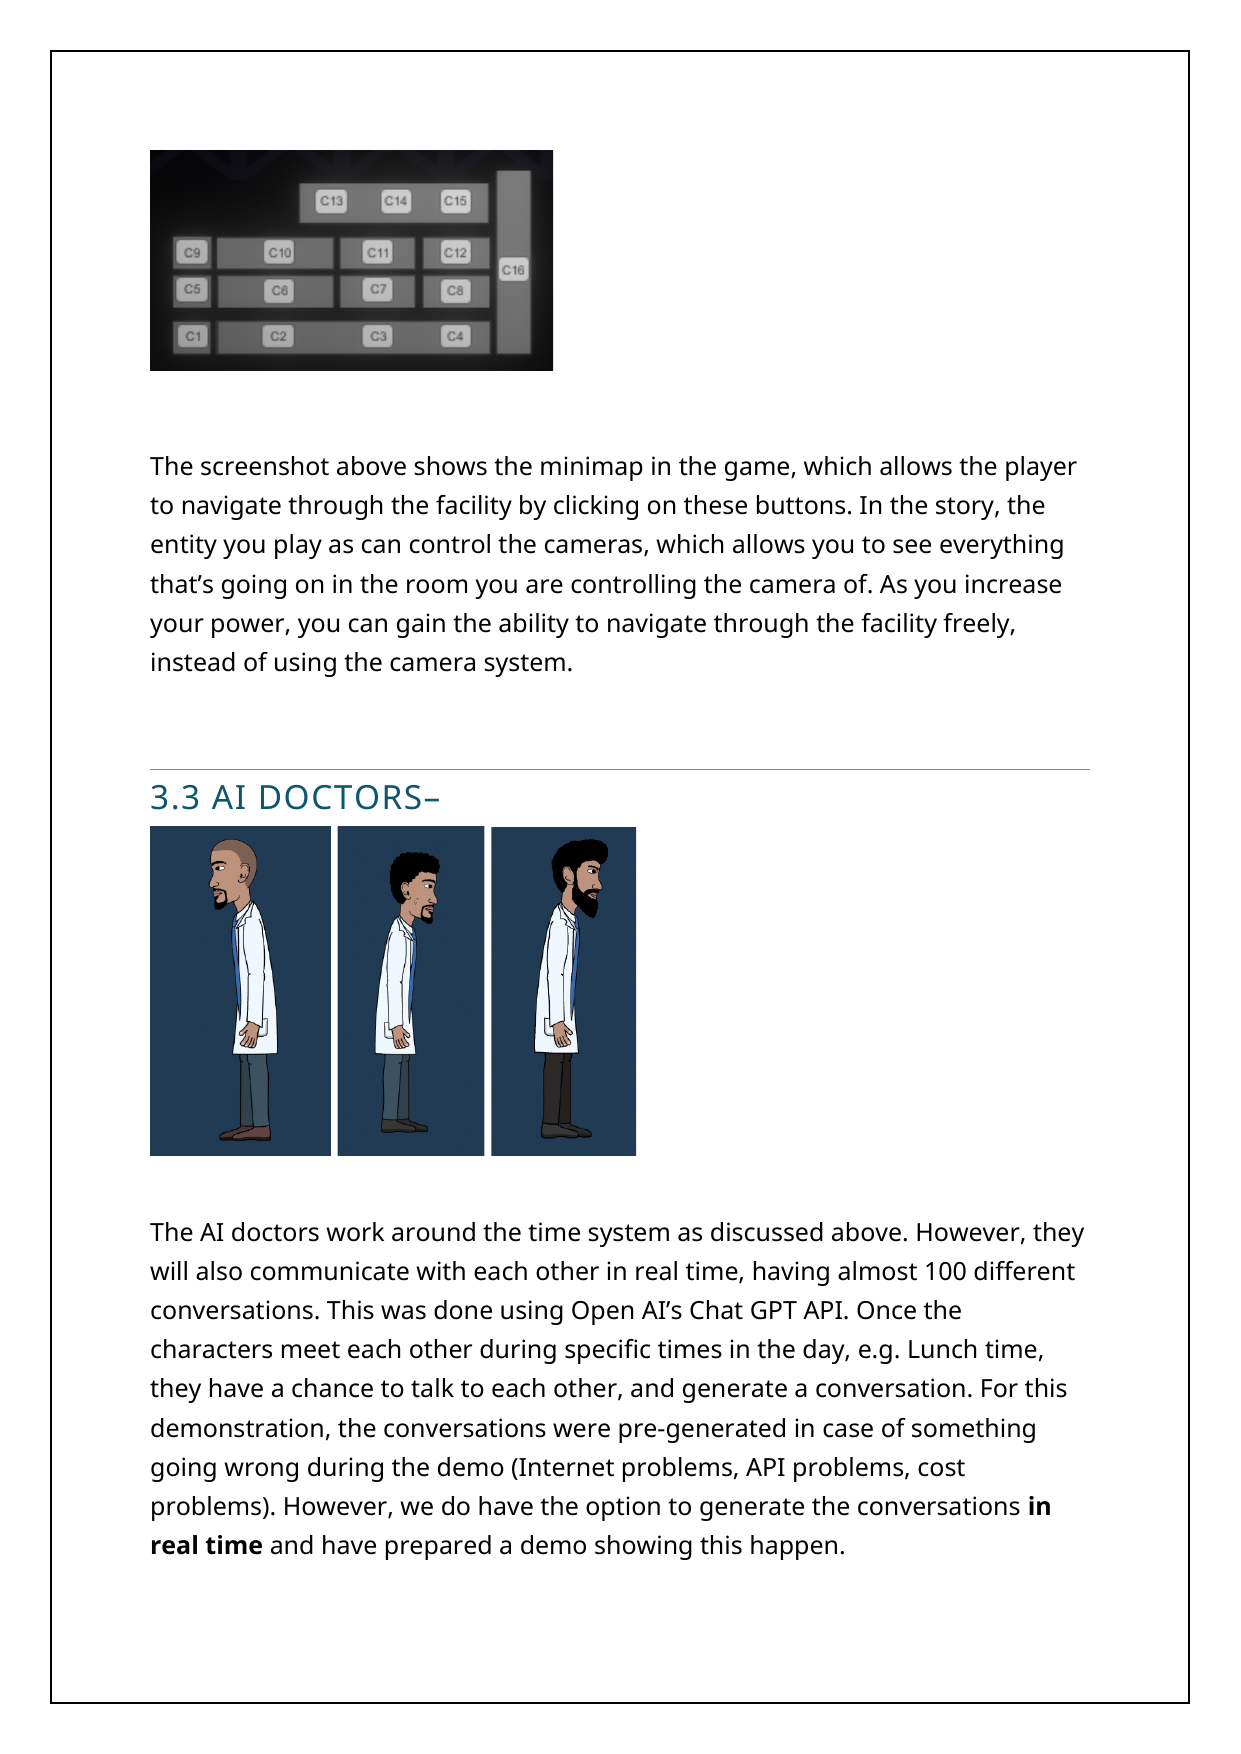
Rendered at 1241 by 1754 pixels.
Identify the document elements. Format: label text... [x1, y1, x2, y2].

text The screenshot above shows the minimap in the game, which allows the player to navigate through the facility by clicking on these buttons. In the story, the entity you play as can control the cameras, which allows you to see everything that’s going on in the room you are controlling the camera of. As you increase your power, you can gain the ability to navigate through the facility freely, instead of using the camera system. [150, 449, 1090, 679]
subtitle 3.3 AI Doctors– [150, 770, 1090, 819]
text The AI doctors work around the time system as discussed above. However, they will also communicate with each other in real time, having almost 100 different conversations. This was done using Open AI’s Chat GPT API. Once the characters meet each other during specific times in the day, e.g. Lunch time, they have a chance to talk to each other, and generate a conversation. For this demonstration, the conversations were pre-generated in case of something going wrong during the demo (Internet problems, API problems, cost problems). However, we do have the option to generate the conversations in real time and have prepared a demo showing this happen. [150, 1214, 1090, 1562]
picture [491, 827, 637, 1156]
picture [150, 150, 554, 371]
picture [150, 826, 331, 1156]
picture [337, 826, 485, 1156]
